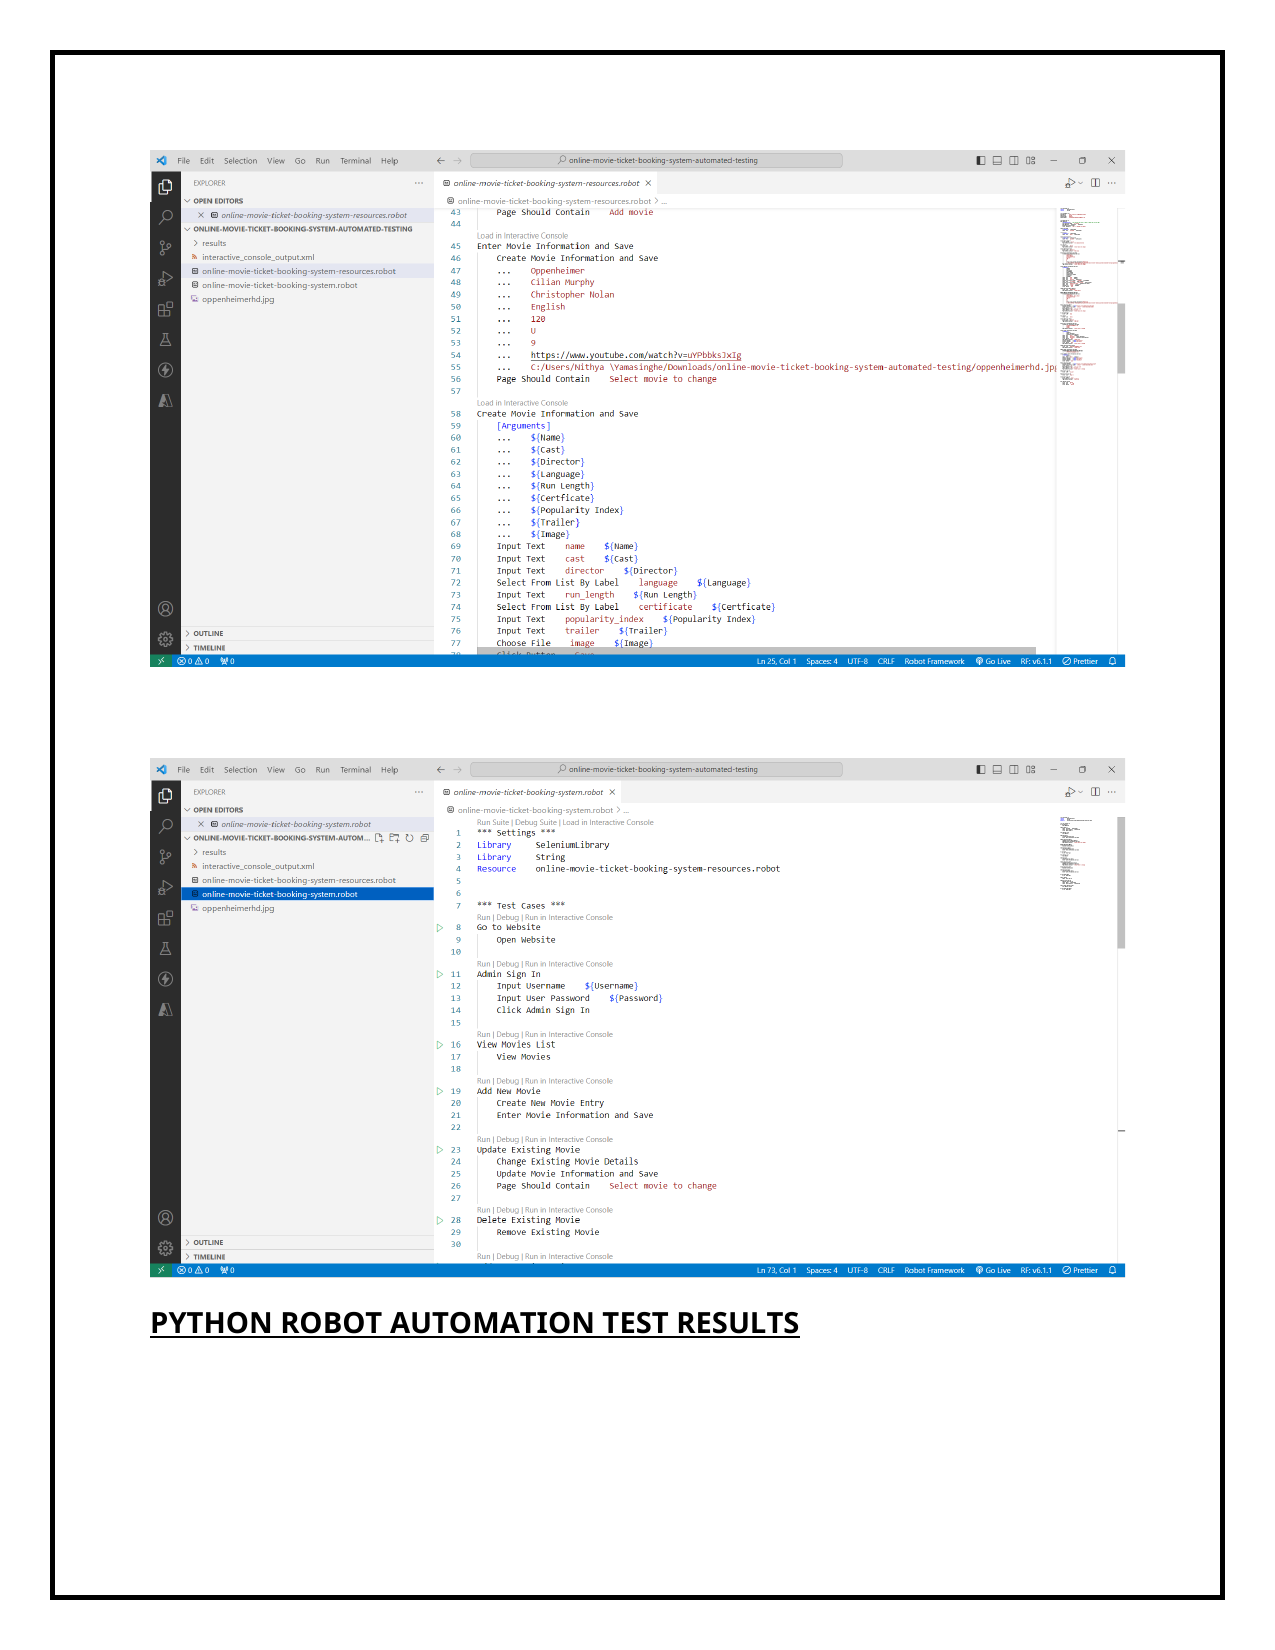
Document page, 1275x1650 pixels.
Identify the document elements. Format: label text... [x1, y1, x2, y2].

text PYTHON ROBOT AUTOMATION TEST RESULTS [150, 1302, 1125, 1342]
picture [150, 150, 1125, 667]
picture [150, 758, 1125, 1278]
